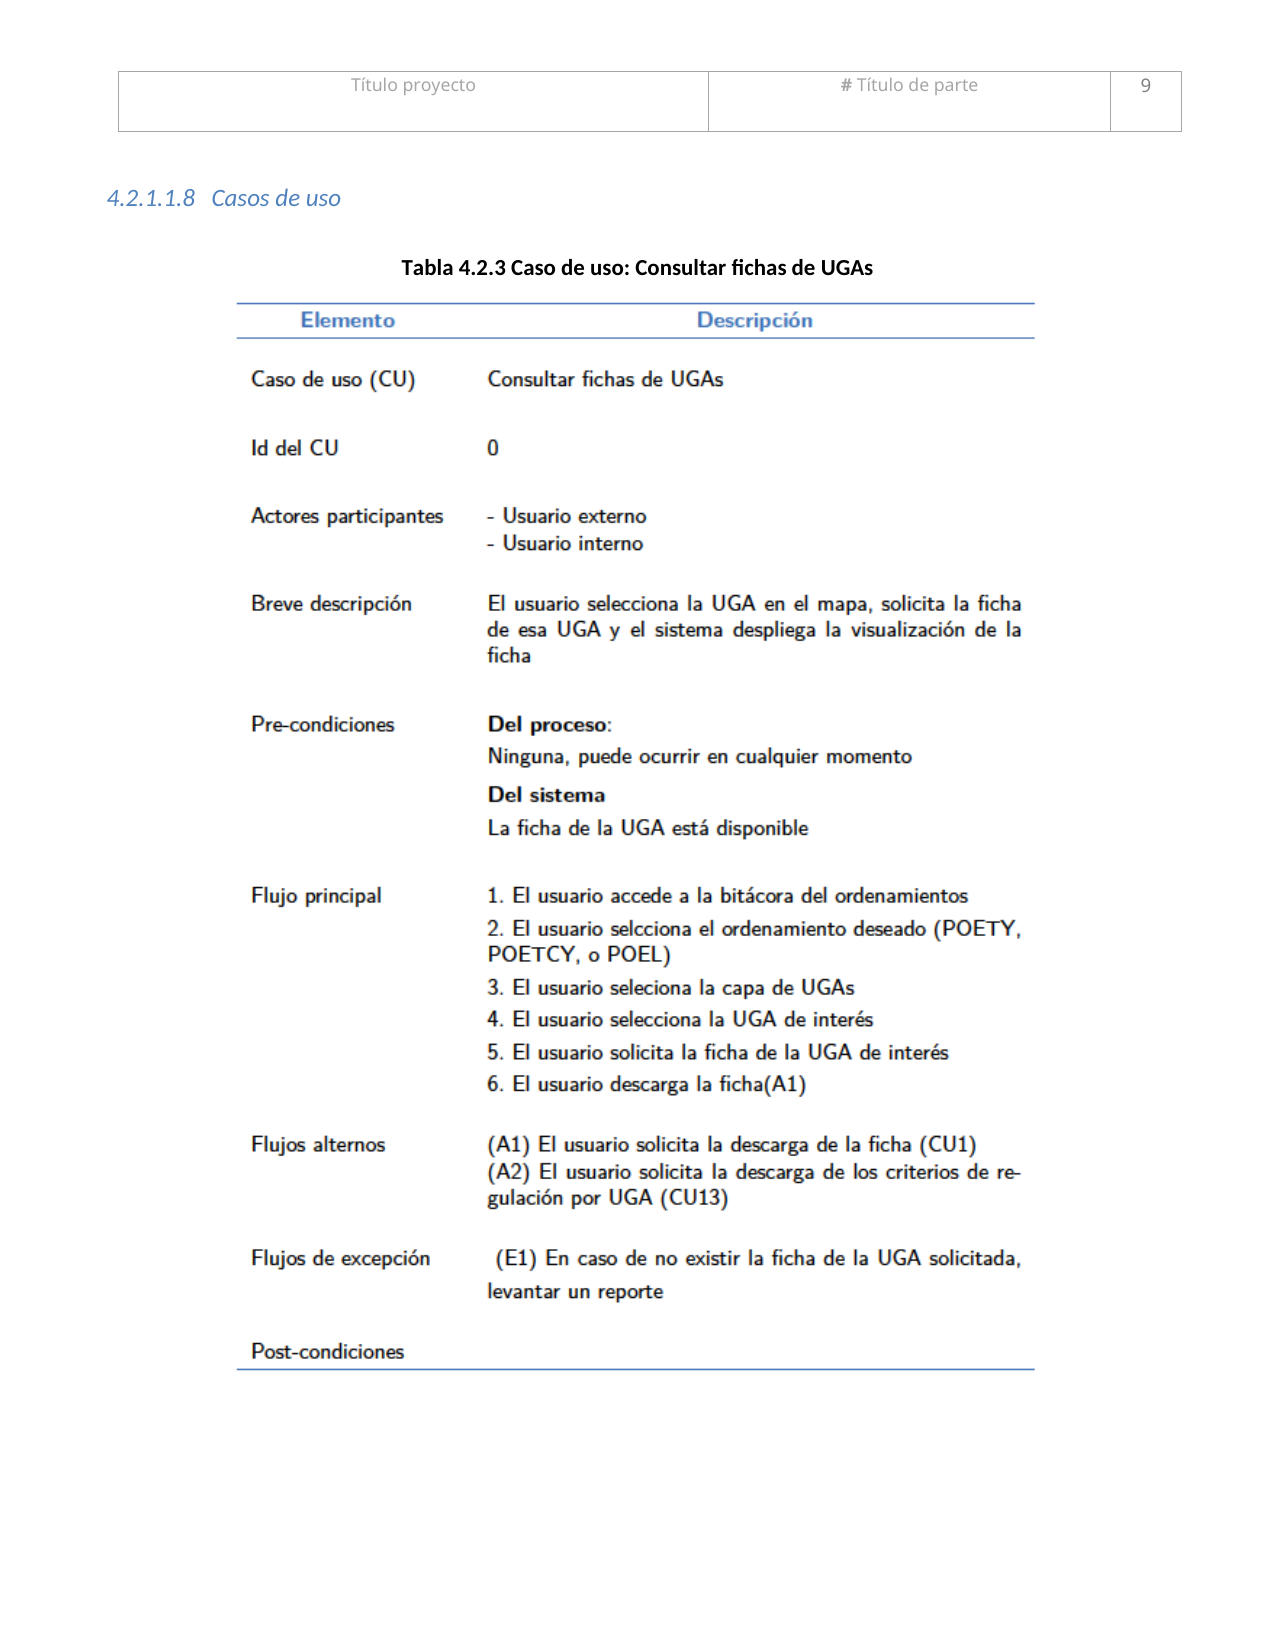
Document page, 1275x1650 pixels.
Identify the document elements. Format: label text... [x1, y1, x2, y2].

subtitle Casos de uso [106, 182, 1169, 213]
text Tabla . Caso de uso: Consultar fichas de UGAs [106, 253, 1169, 282]
table_header [113, 294, 1162, 1395]
picture [224, 294, 1051, 1379]
